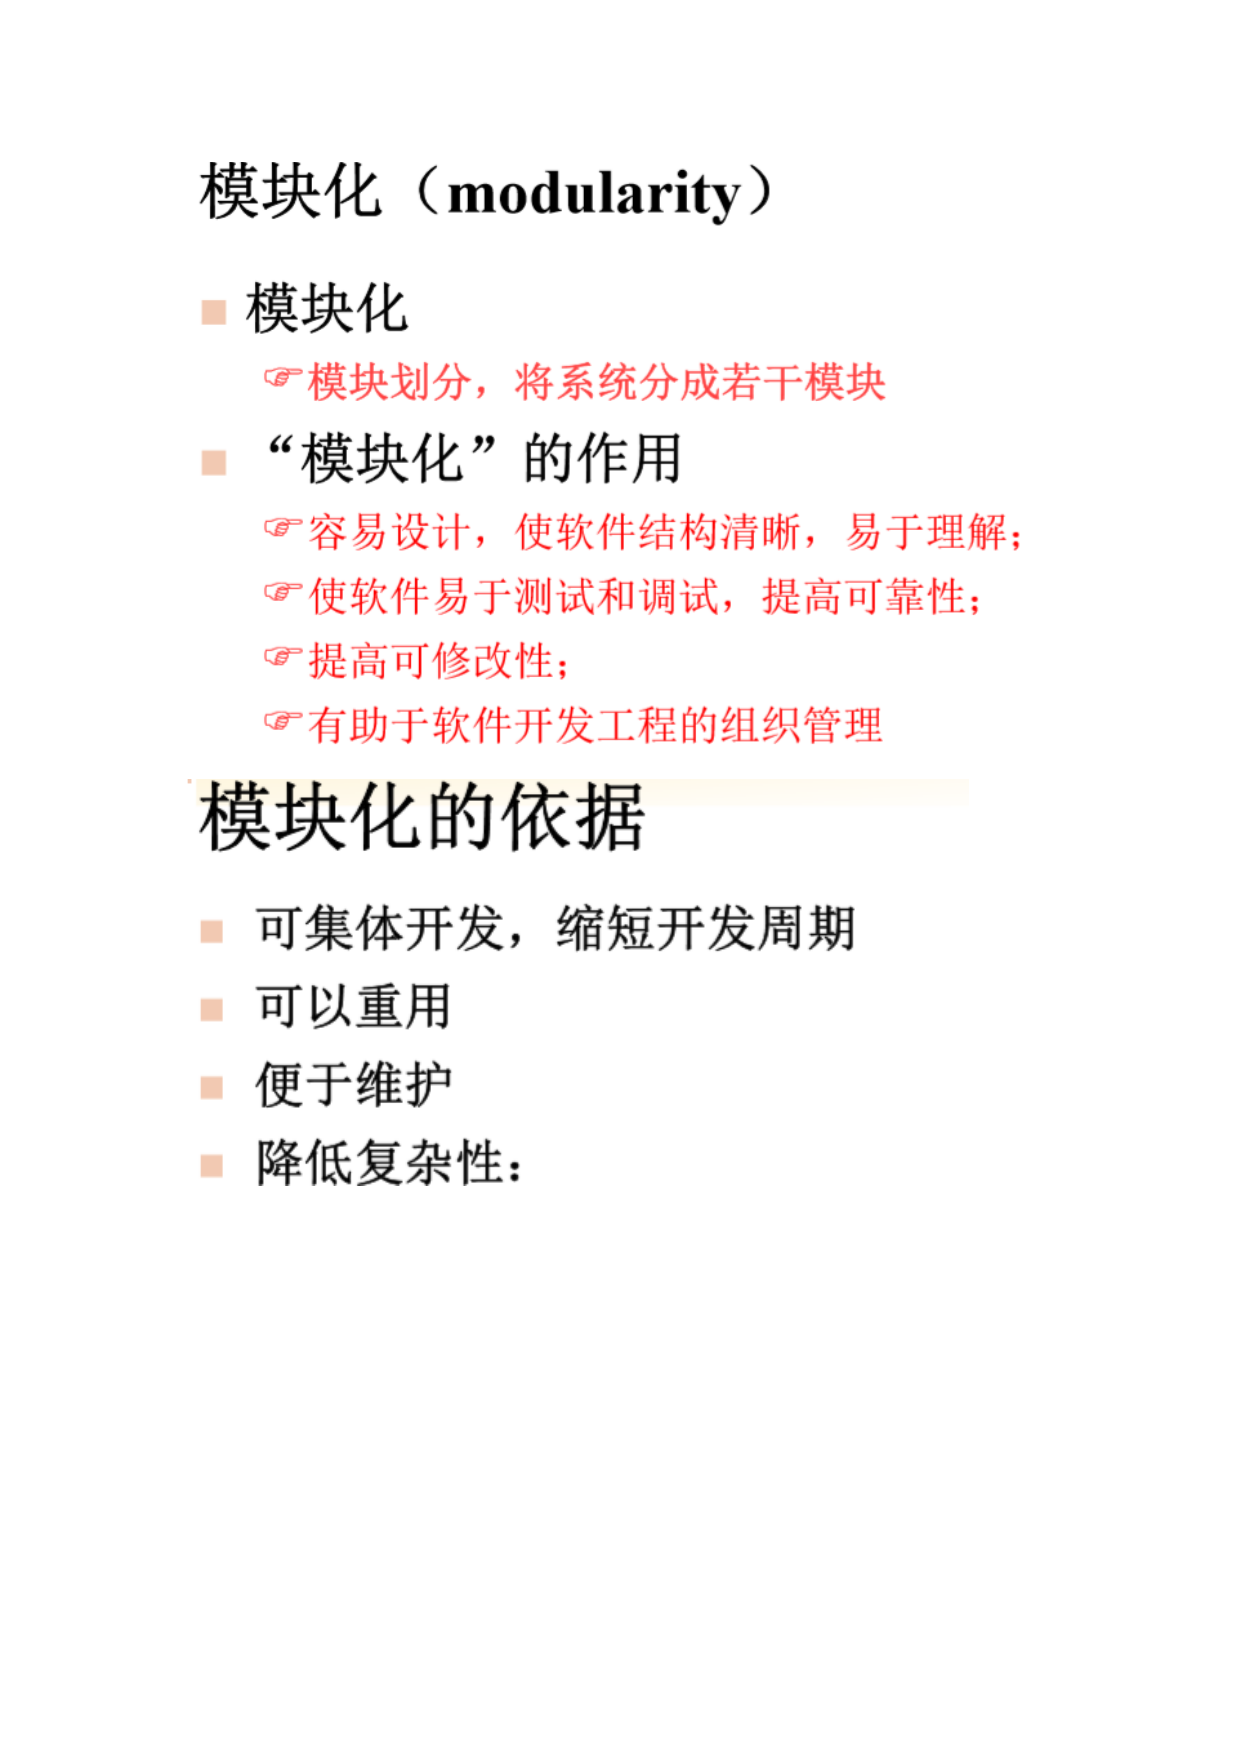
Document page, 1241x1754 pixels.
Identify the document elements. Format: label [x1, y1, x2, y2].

picture [187, 162, 1053, 757]
picture [187, 779, 969, 1186]
